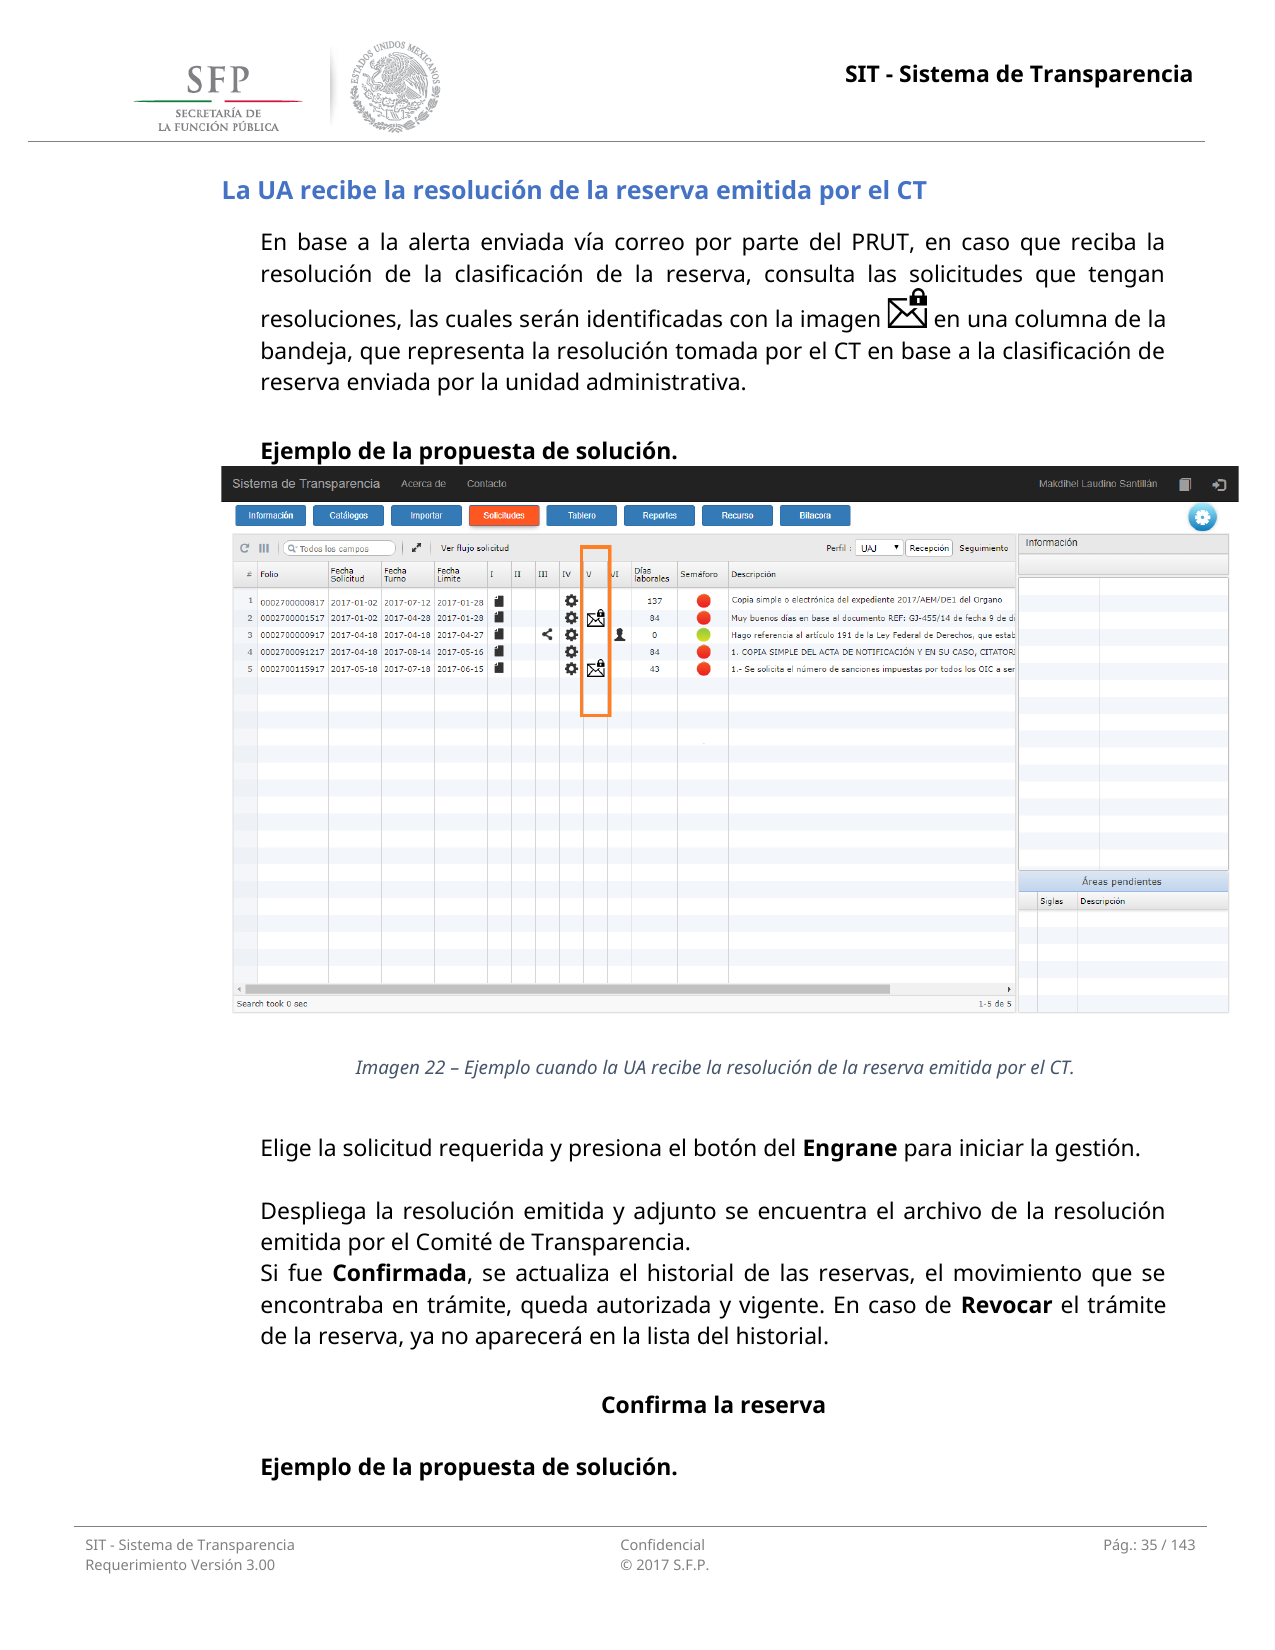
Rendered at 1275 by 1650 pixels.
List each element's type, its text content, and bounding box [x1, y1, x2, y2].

text En base a la alerta enviada vía correo por parte del PRUT, en caso que reciba la resolución de la clasificación de la reserva, consulta las solicitudes que tengan resoluciones, las cuales serán identificadas con la imagen en una columna de la bandeja, que representa la resolución tomada por el CT en base a la clasificación de reserva enviada por la unidad administrativa. [260, 226, 1167, 397]
text Elige la solicitud requerida y presiona el botón del Engrane para iniciar la gestión. [260, 1132, 1167, 1163]
picture [887, 288, 927, 328]
picture [221, 466, 1239, 1026]
list Confirma la reserva [223, 1388, 1167, 1420]
list Ejemplo de la propuesta de solución. [223, 1451, 1167, 1482]
picture [132, 37, 442, 134]
text Despliega la resolución emitida y adjunto se encuentra el archivo de la resolución emitida por el Comité de Transparencia. [260, 1195, 1167, 1257]
text Imagen 22 – Ejemplo cuando la UA recibe la resolución de la reserva emitida por el CT. [266, 1055, 1167, 1080]
list Ejemplo de la propuesta de solución. [223, 435, 1167, 466]
text La UA recibe la resolución de la reserva emitida por el CT [221, 173, 1167, 207]
text Si fue Confirmada, se actualiza el historial de las reservas, el movimiento que se encontraba en trámite, queda autorizada y vigente. En caso de Revocar el trámite de la reserva, ya no aparecerá en la lista del historial. [260, 1257, 1167, 1351]
